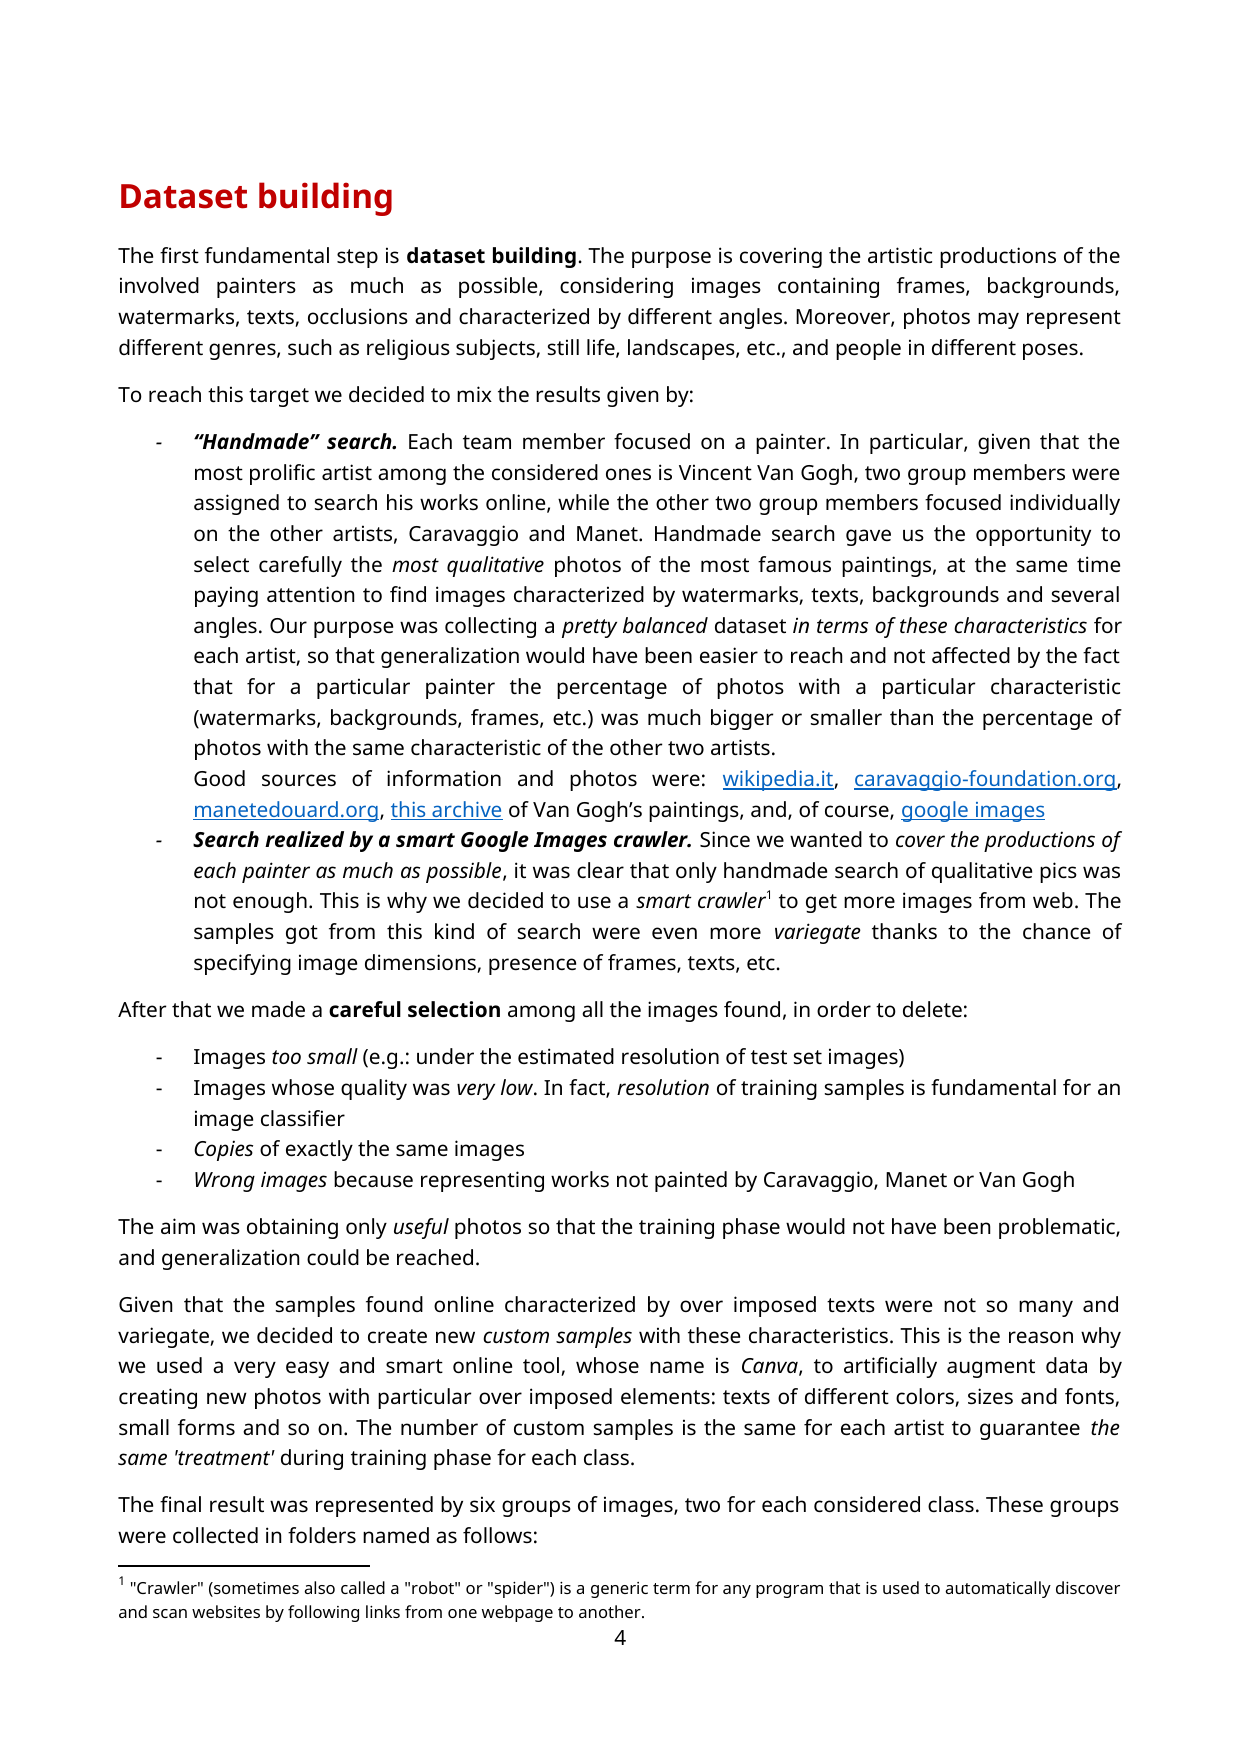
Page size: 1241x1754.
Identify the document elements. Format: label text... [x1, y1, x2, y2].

text To reach this target we decided to mix the results given by: [118, 380, 1122, 408]
list Good sources of information and photos were: wikipedia.it, caravaggio-foundation.org, manetedouard.org, this archive of Van Gogh’s paintings, and, of course, google images [193, 764, 1122, 823]
text The aim was obtaining only useful photos so that the training phase would not have been problematic, and generalization could be reached. [118, 1212, 1122, 1271]
text The first fundamental step is dataset building. The purpose is covering the artistic productions of the involved painters as much as possible, considering images containing frames, backgrounds, watermarks, texts, occlusions and characterized by different angles. Moreover, photos may represent different genres, such as religious subjects, still life, landscapes, etc., and people in different poses. [118, 241, 1122, 361]
list “Handmade” search. Each team member focused on a painter. In particular, given that the most prolific artist among the considered ones is Vincent Van Gogh, two group members were assigned to search his works online, while the other two group members focused individually on the other artists, Caravaggio and Manet. Handmade search gave us the opportunity to select carefully the most qualitative photos of the most famous paintings, at the same time paying attention to find images characterized by watermarks, texts, backgrounds and several angles. Our purpose was collecting a pretty balanced dataset in terms of these characteristics for each artist, so that generalization would have been easier to reach and not affected by the fact that for a particular painter the percentage of photos with a particular characteristic (watermarks, backgrounds, frames, etc.) was much bigger or smaller than the percentage of photos with the same characteristic of the other two artists. [156, 427, 1122, 762]
list Wrong images because representing works not painted by Caravaggio, Manet or Van Gogh [156, 1165, 1122, 1193]
text After that we made a careful selection among all the images found, in order to delete: [118, 995, 1122, 1023]
text Given that the samples found online characterized by over imposed texts were not so many and variegate, we decided to create new custom samples with these characteristics. This is the reason why we used a very easy and smart online tool, whose name is Canva, to artificially augment data by creating new photos with particular over imposed elements: texts of different colors, sizes and fonts, small forms and so on. The number of custom samples is the same for each artist to guarantee the same 'treatment' during training phase for each class. [118, 1290, 1122, 1472]
text The final result was represented by six groups of images, two for each considered class. These groups were collected in folders named as follows: [118, 1491, 1122, 1549]
list Images whose quality was very low. In fact, resolution of training samples is fundamental for an image classifier [156, 1073, 1122, 1132]
list Images too small (e.g.: under the estimated resolution of test set images) [156, 1042, 1122, 1071]
subtitle Dataset building [118, 173, 1122, 218]
list Search realized by a smart Google Images crawler. Since we wanted to cover the productions of each painter as much as possible, it was clear that only handmade search of qualitative pics was not enough. This is why we decided to use a smart crawler to get more images from web. The samples got from this kind of search were even more variegate thanks to the chance of specifying image dimensions, presence of frames, texts, etc. [156, 825, 1122, 976]
list Copies of exactly the same images [156, 1134, 1122, 1163]
